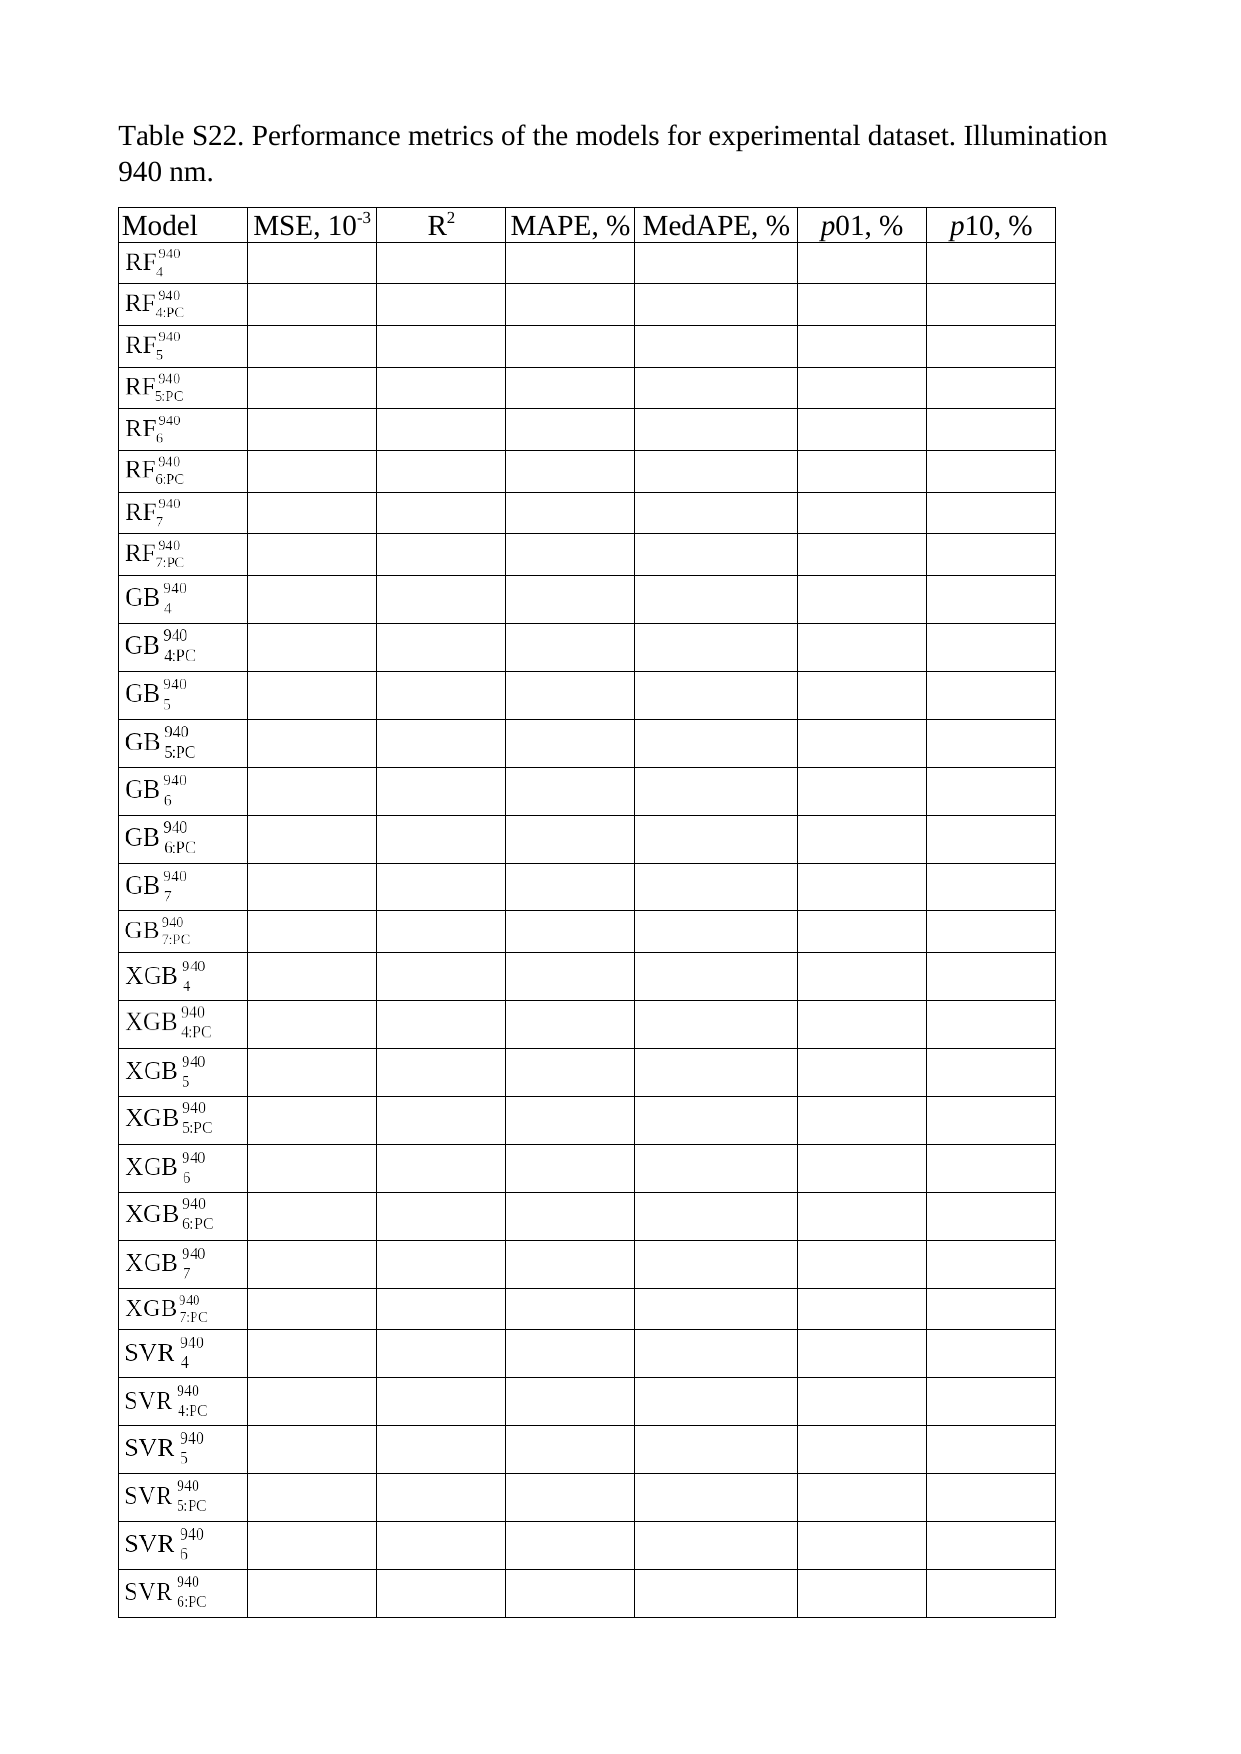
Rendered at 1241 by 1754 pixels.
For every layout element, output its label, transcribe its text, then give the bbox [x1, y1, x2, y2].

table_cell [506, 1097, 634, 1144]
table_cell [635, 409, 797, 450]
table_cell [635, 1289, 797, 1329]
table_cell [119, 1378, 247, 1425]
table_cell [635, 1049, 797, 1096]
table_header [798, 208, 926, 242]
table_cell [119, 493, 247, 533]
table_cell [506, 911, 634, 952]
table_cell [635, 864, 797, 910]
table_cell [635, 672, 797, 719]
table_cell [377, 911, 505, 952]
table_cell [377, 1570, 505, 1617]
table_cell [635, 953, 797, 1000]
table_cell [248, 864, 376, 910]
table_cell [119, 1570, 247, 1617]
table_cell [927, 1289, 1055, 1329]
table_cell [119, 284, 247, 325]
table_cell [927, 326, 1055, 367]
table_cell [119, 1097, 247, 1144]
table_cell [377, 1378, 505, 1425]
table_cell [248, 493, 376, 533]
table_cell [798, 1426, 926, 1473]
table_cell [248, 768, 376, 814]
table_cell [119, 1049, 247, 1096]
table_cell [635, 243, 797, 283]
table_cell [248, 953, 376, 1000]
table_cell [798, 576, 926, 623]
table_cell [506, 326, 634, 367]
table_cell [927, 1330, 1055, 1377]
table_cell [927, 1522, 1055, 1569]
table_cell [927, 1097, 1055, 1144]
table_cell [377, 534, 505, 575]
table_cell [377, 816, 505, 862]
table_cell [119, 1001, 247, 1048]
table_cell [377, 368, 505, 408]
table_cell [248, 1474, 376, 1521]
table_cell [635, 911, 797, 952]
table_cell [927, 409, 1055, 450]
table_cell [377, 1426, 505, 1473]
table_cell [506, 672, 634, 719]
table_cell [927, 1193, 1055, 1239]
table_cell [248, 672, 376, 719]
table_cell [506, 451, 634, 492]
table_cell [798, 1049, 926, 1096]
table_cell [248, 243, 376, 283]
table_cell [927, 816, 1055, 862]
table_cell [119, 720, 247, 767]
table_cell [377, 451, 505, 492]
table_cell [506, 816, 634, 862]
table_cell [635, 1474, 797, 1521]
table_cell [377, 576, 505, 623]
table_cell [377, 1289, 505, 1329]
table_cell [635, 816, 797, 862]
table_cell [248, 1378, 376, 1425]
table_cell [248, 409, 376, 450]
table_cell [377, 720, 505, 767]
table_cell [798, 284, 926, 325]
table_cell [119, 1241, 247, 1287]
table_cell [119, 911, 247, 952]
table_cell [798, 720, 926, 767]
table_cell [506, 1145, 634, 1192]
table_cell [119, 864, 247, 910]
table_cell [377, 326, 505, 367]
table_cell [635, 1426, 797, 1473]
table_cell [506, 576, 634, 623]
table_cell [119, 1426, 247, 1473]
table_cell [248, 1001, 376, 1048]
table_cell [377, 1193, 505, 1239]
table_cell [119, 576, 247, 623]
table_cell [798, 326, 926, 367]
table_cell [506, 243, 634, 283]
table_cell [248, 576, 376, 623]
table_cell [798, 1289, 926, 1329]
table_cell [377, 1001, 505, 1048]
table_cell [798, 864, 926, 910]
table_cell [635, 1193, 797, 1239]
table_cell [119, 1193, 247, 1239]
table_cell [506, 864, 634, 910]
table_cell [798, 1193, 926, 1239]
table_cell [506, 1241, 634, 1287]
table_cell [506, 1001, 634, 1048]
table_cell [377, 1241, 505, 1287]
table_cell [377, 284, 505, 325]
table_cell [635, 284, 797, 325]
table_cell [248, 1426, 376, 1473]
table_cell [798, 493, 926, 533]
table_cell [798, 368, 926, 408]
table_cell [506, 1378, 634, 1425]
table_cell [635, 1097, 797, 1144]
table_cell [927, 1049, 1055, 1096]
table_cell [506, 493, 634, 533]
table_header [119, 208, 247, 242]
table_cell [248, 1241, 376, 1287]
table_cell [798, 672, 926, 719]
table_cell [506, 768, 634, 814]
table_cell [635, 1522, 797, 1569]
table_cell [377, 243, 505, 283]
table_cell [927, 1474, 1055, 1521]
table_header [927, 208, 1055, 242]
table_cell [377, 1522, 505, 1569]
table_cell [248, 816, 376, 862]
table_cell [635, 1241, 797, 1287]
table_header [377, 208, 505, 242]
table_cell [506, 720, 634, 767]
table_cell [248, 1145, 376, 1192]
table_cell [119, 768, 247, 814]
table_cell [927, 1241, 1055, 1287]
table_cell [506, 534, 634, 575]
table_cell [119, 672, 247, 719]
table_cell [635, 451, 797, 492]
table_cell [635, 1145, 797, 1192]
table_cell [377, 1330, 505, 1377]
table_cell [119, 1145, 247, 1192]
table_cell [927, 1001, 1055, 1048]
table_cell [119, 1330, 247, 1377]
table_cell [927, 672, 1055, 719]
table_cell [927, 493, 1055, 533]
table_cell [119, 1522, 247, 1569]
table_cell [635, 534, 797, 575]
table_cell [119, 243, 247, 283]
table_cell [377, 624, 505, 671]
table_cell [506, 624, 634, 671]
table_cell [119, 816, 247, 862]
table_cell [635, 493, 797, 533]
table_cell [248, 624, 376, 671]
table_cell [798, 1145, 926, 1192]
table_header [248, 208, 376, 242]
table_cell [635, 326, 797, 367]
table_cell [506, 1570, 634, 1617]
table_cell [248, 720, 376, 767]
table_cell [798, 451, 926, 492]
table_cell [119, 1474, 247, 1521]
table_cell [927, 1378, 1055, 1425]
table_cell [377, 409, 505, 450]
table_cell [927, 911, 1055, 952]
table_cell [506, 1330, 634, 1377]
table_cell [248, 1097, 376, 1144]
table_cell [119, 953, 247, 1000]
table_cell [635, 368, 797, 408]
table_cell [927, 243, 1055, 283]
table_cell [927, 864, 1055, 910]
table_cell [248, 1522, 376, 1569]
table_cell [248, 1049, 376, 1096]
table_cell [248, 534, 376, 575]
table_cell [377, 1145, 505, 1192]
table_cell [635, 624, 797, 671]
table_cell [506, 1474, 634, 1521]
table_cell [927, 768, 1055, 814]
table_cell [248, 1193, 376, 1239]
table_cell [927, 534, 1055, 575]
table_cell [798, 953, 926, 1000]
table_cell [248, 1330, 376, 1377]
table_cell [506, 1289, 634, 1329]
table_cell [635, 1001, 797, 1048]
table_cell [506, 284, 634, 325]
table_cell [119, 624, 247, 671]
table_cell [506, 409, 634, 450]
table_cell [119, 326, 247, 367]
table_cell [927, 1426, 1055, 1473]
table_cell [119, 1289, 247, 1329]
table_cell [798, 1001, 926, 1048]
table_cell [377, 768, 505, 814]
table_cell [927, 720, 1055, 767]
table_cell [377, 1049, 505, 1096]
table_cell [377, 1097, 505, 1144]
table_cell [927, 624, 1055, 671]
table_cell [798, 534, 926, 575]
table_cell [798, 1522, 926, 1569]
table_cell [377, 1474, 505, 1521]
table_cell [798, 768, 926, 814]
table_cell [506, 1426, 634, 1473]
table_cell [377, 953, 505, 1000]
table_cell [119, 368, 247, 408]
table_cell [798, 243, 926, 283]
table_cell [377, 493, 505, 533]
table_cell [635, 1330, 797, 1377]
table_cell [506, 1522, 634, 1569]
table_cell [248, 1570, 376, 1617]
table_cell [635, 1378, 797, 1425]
text Table S22. Performance metrics of the models for experimental dataset. Illumination 940 nm. [118, 118, 1152, 188]
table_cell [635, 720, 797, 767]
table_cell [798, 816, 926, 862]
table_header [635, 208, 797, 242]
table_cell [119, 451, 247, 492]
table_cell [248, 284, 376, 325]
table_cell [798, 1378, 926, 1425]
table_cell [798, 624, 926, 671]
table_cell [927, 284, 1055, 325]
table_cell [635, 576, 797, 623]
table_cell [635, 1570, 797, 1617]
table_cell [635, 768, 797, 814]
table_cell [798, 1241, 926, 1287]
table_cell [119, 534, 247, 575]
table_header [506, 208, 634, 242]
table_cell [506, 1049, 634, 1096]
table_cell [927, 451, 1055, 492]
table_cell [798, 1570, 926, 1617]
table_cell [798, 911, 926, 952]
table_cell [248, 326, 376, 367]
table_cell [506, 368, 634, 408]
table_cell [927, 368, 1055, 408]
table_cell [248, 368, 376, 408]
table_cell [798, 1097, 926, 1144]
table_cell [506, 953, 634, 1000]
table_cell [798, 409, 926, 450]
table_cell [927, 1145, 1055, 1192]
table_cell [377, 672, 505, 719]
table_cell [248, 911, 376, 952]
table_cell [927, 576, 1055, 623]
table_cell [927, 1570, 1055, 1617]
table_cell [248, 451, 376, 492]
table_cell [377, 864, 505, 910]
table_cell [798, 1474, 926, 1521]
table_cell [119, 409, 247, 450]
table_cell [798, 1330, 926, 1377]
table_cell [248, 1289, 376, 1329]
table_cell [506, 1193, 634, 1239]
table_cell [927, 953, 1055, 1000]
